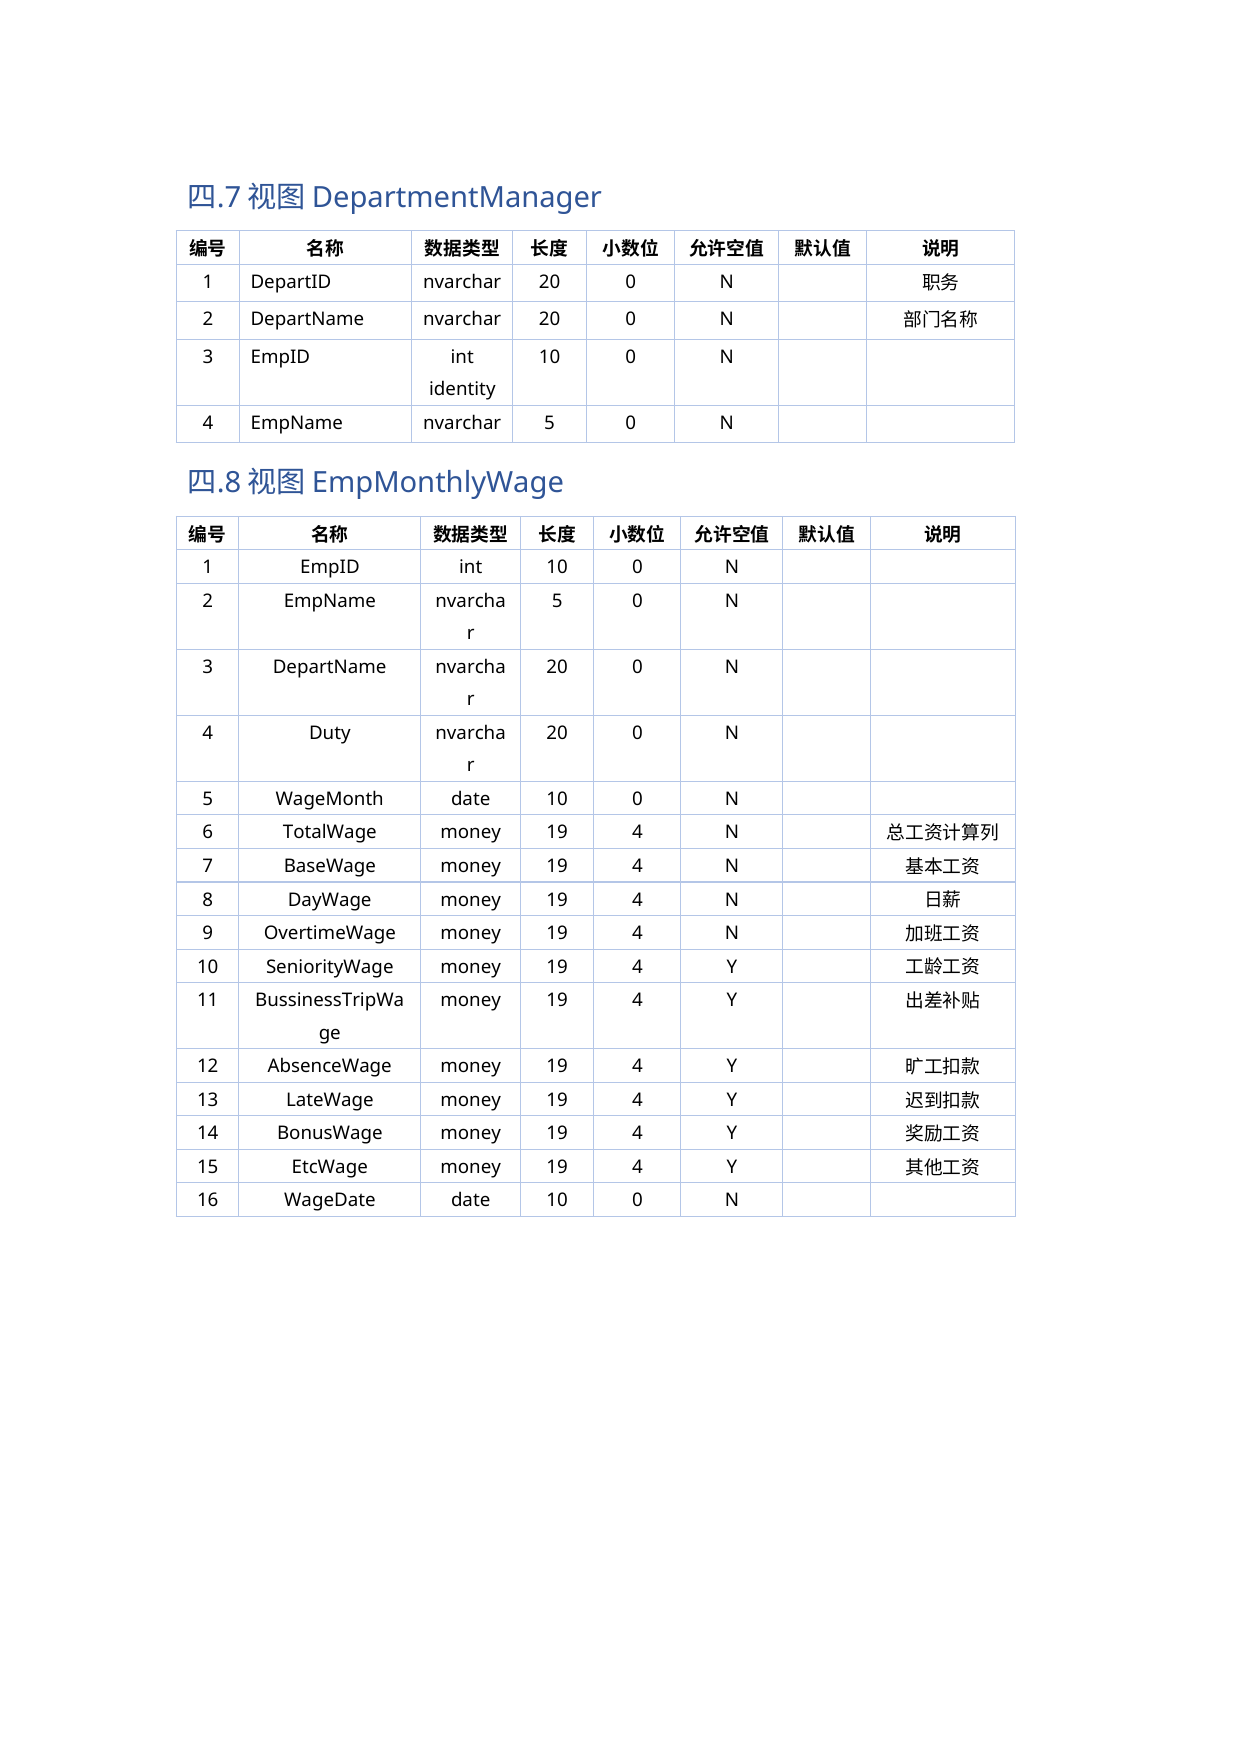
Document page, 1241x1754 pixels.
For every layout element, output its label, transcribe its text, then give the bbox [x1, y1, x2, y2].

table_cell 19 [521, 916, 593, 948]
table_cell 0 [587, 302, 674, 339]
table_cell BaseWage [239, 849, 420, 881]
table_cell N [675, 406, 778, 442]
table_cell [783, 883, 870, 915]
table_cell nvarchar [412, 265, 512, 301]
table_cell OvertimeWage [239, 916, 420, 948]
table_cell 迟到扣款 [871, 1083, 1015, 1115]
table_cell N [681, 916, 782, 948]
table_cell [783, 1183, 870, 1216]
table_cell 4 [594, 815, 680, 848]
table_cell 4 [594, 983, 680, 1048]
table_cell 19 [521, 950, 593, 982]
table_cell 4 [177, 406, 239, 442]
table_cell 3 [177, 650, 238, 715]
table_cell 8 [177, 883, 238, 915]
table_cell WageMonth [239, 782, 420, 814]
table_cell 5 [521, 584, 593, 649]
table_cell 12 [177, 1049, 238, 1082]
table_cell Duty [239, 716, 420, 781]
table_cell money [421, 950, 520, 982]
table_cell 旷工扣款 [871, 1049, 1015, 1082]
table_header 小数位 [587, 231, 674, 264]
table_cell 19 [521, 883, 593, 915]
table_cell 2 [177, 302, 239, 339]
table_cell Y [681, 1083, 782, 1115]
table_cell 11 [177, 983, 238, 1048]
table_cell EtcWage [239, 1150, 420, 1182]
table_cell [779, 406, 866, 442]
table_header 编号 [177, 517, 238, 549]
table_cell [783, 782, 870, 814]
table_cell EmpName [239, 584, 420, 649]
table_cell [783, 650, 870, 715]
table_cell DepartName [240, 302, 411, 339]
table_cell 20 [521, 716, 593, 781]
table_cell 4 [594, 849, 680, 881]
table_cell [783, 584, 870, 649]
table_cell 4 [594, 950, 680, 982]
table_cell 奖励工资 [871, 1116, 1015, 1149]
table_cell 0 [594, 584, 680, 649]
table_cell 4 [594, 1083, 680, 1115]
table_cell money [421, 1150, 520, 1182]
table_cell LateWage [239, 1083, 420, 1115]
table_cell [783, 916, 870, 948]
table_cell 20 [513, 265, 586, 301]
table_cell 工龄工资 [871, 950, 1015, 982]
table_cell [783, 716, 870, 781]
table_cell 0 [594, 650, 680, 715]
table_header 数据类型 [412, 231, 512, 264]
subtitle 视图DepartmentManager [187, 162, 1053, 227]
table_cell 日薪 [871, 883, 1015, 915]
table_cell money [421, 883, 520, 915]
table_cell 1 [177, 550, 238, 583]
table_cell [783, 1083, 870, 1115]
table_cell 0 [594, 716, 680, 781]
table_cell N [675, 302, 778, 339]
table_cell DepartName [239, 650, 420, 715]
table_header 说明 [871, 517, 1015, 549]
table_cell [783, 849, 870, 881]
table_cell 4 [594, 1049, 680, 1082]
table_cell 1 [177, 265, 239, 301]
table_header 小数位 [594, 517, 680, 549]
table_cell nvarchar [421, 650, 520, 715]
table_cell [867, 406, 1014, 442]
table_cell Y [681, 1049, 782, 1082]
table_header 名称 [240, 231, 411, 264]
table_cell [871, 550, 1015, 583]
table_cell 基本工资 [871, 849, 1015, 881]
table_cell N [681, 782, 782, 814]
table_cell [783, 550, 870, 583]
table_header 默认值 [783, 517, 870, 549]
table_cell AbsenceWage [239, 1049, 420, 1082]
table_cell 0 [587, 265, 674, 301]
table_cell [783, 1049, 870, 1082]
table_cell Y [681, 1116, 782, 1149]
table_cell 5 [177, 782, 238, 814]
table_cell 其他工资 [871, 1150, 1015, 1182]
table_cell 19 [521, 815, 593, 848]
table_cell money [421, 1049, 520, 1082]
table_cell money [421, 983, 520, 1048]
table_cell [783, 1116, 870, 1149]
table_cell [871, 584, 1015, 649]
table_cell 6 [177, 815, 238, 848]
table_cell WageDate [239, 1183, 420, 1216]
table_cell 10 [521, 550, 593, 583]
table_cell 19 [521, 849, 593, 881]
table_cell 0 [587, 340, 674, 405]
table_cell 0 [594, 1183, 680, 1216]
table_cell 0 [594, 782, 680, 814]
table_cell 14 [177, 1116, 238, 1149]
table_cell [783, 983, 870, 1048]
table_cell 13 [177, 1083, 238, 1115]
table_cell 部门名称 [867, 302, 1014, 339]
table_cell TotalWage [239, 815, 420, 848]
subtitle 视图EmpMonthlyWage [187, 447, 1053, 512]
table_cell [779, 302, 866, 339]
table_cell nvarchar [421, 584, 520, 649]
table_cell date [421, 782, 520, 814]
table_cell N [675, 265, 778, 301]
table_cell SeniorityWage [239, 950, 420, 982]
table_cell 19 [521, 1049, 593, 1082]
table_cell 19 [521, 1116, 593, 1149]
table_cell [871, 782, 1015, 814]
table_cell Y [681, 950, 782, 982]
table_cell money [421, 1116, 520, 1149]
table_cell N [681, 815, 782, 848]
table_cell 4 [177, 716, 238, 781]
table_cell [783, 815, 870, 848]
table_cell [867, 340, 1014, 405]
table_cell 15 [177, 1150, 238, 1182]
table_cell nvarchar [412, 406, 512, 442]
table_cell 5 [513, 406, 586, 442]
table_cell int [421, 550, 520, 583]
table_cell 4 [594, 1116, 680, 1149]
table_cell int identity [412, 340, 512, 405]
table_cell 3 [177, 340, 239, 405]
table_cell 出差补贴 [871, 983, 1015, 1048]
table_cell 19 [521, 1083, 593, 1115]
table_cell [871, 1183, 1015, 1216]
table_cell N [681, 650, 782, 715]
table_cell N [681, 883, 782, 915]
table_cell nvarchar [421, 716, 520, 781]
table_cell money [421, 849, 520, 881]
table_header 编号 [177, 231, 239, 264]
table_cell 0 [594, 550, 680, 583]
table_cell [871, 716, 1015, 781]
table_cell N [681, 1183, 782, 1216]
table_cell 4 [594, 916, 680, 948]
table_cell 16 [177, 1183, 238, 1216]
table_cell 总工资计算列 [871, 815, 1015, 848]
table_cell 职务 [867, 265, 1014, 301]
table_cell 10 [521, 782, 593, 814]
table_cell N [681, 584, 782, 649]
table_cell Y [681, 1150, 782, 1182]
table_cell money [421, 1083, 520, 1115]
table_cell DayWage [239, 883, 420, 915]
table_cell 4 [594, 883, 680, 915]
table_cell [783, 1150, 870, 1182]
table_cell Y [681, 983, 782, 1048]
table_header 名称 [239, 517, 420, 549]
table_cell 10 [177, 950, 238, 982]
table_cell 加班工资 [871, 916, 1015, 948]
table_cell [871, 650, 1015, 715]
table_cell 10 [521, 1183, 593, 1216]
table_header 允许空值 [675, 231, 778, 264]
table_cell EmpID [240, 340, 411, 405]
table_header 长度 [513, 231, 586, 264]
table_cell 10 [513, 340, 586, 405]
table_cell date [421, 1183, 520, 1216]
table_cell 2 [177, 584, 238, 649]
table_cell BussinessTripWage [239, 983, 420, 1048]
table_cell BonusWage [239, 1116, 420, 1149]
table_cell 19 [521, 983, 593, 1048]
table_cell money [421, 815, 520, 848]
table_cell N [675, 340, 778, 405]
table_cell nvarchar [412, 302, 512, 339]
table_cell N [681, 849, 782, 881]
table_header 长度 [521, 517, 593, 549]
table_cell EmpName [240, 406, 411, 442]
table_cell [779, 265, 866, 301]
table_cell 20 [513, 302, 586, 339]
table_cell DepartID [240, 265, 411, 301]
table_cell 0 [587, 406, 674, 442]
table_cell N [681, 550, 782, 583]
table_header 数据类型 [421, 517, 520, 549]
table_cell 4 [594, 1150, 680, 1182]
table_cell 20 [521, 650, 593, 715]
table_cell money [421, 916, 520, 948]
table_cell [783, 950, 870, 982]
table_cell 9 [177, 916, 238, 948]
table_header 说明 [867, 231, 1014, 264]
table_cell 7 [177, 849, 238, 881]
table_cell [779, 340, 866, 405]
table_header 默认值 [779, 231, 866, 264]
table_header 允许空值 [681, 517, 782, 549]
table_cell N [681, 716, 782, 781]
table_cell 19 [521, 1150, 593, 1182]
table_cell EmpID [239, 550, 420, 583]
